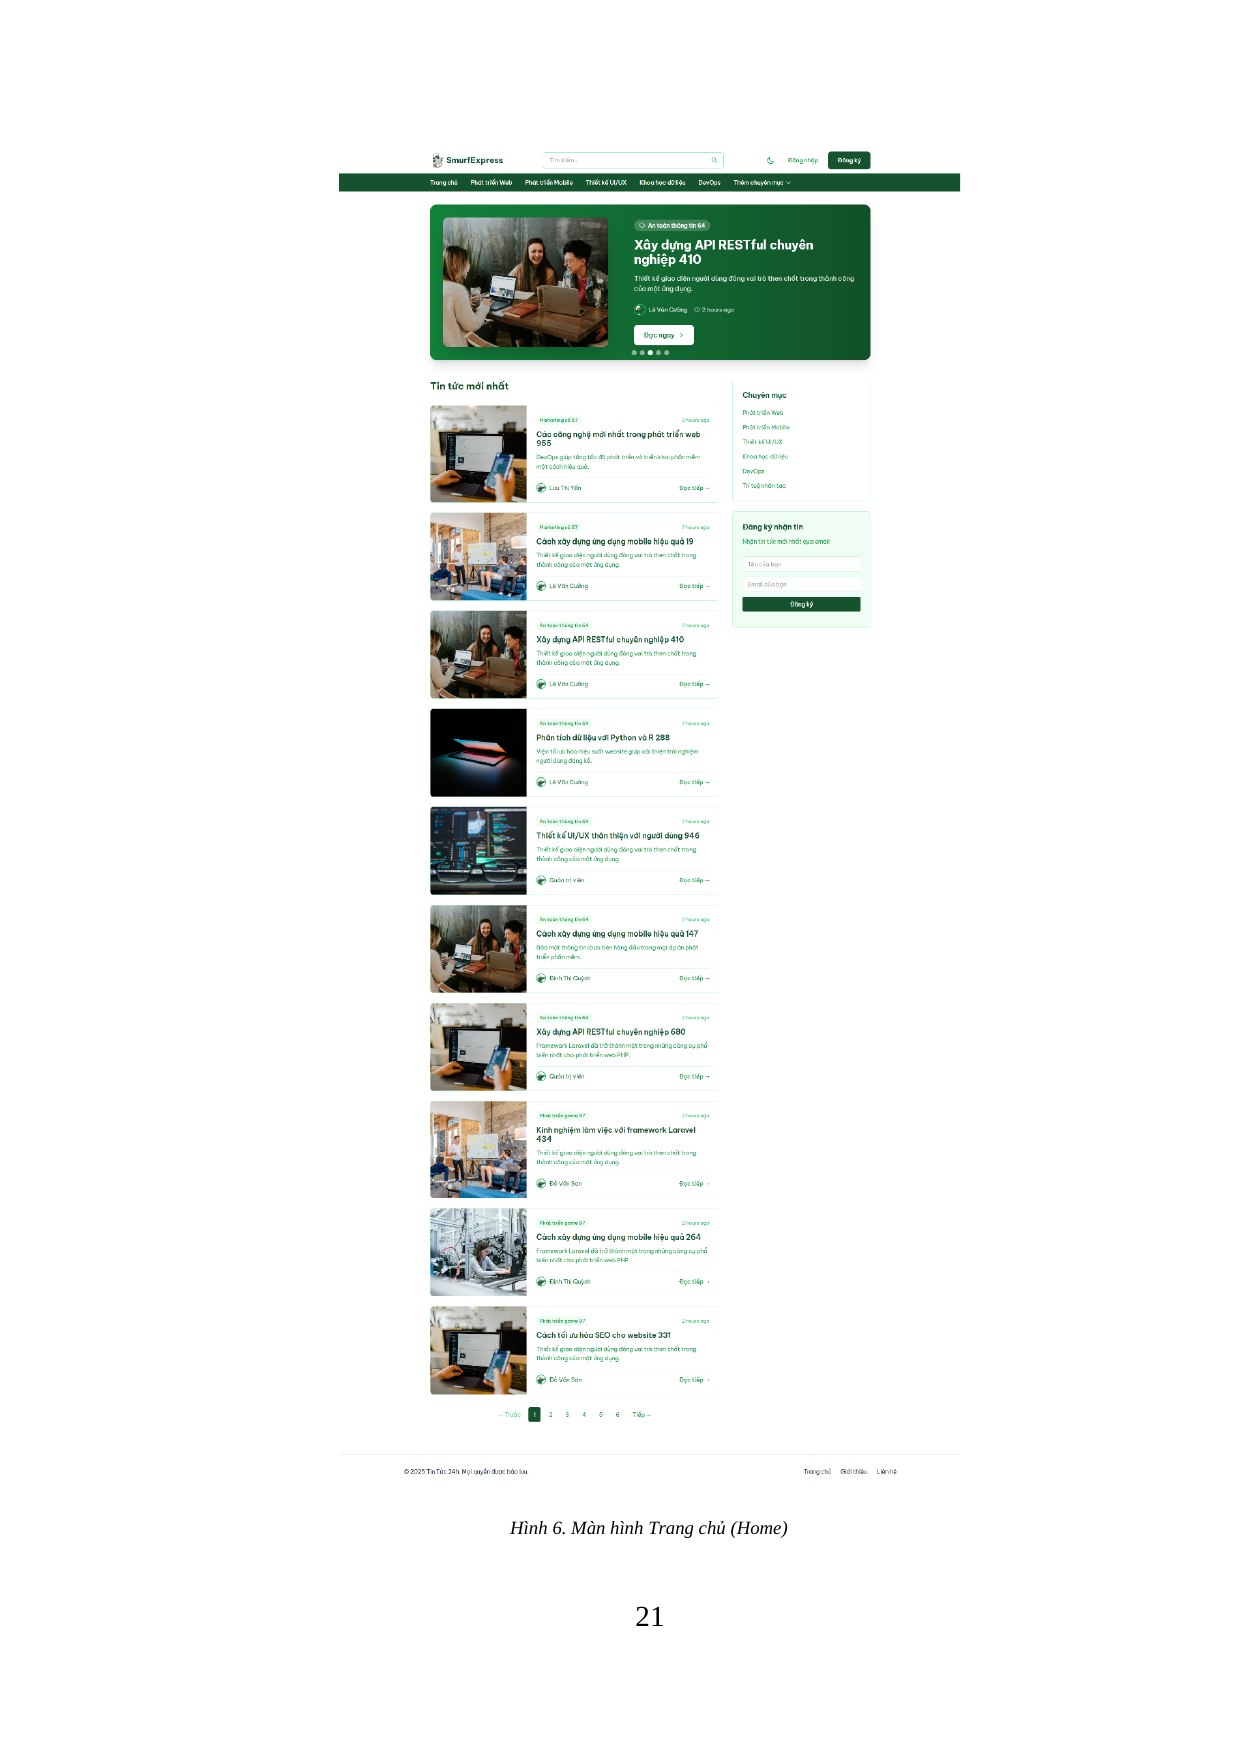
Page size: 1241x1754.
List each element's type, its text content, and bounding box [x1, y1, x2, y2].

picture [339, 147, 961, 1488]
text Hình 6. Màn hình Trang chủ (Home) [207, 1517, 1092, 1538]
